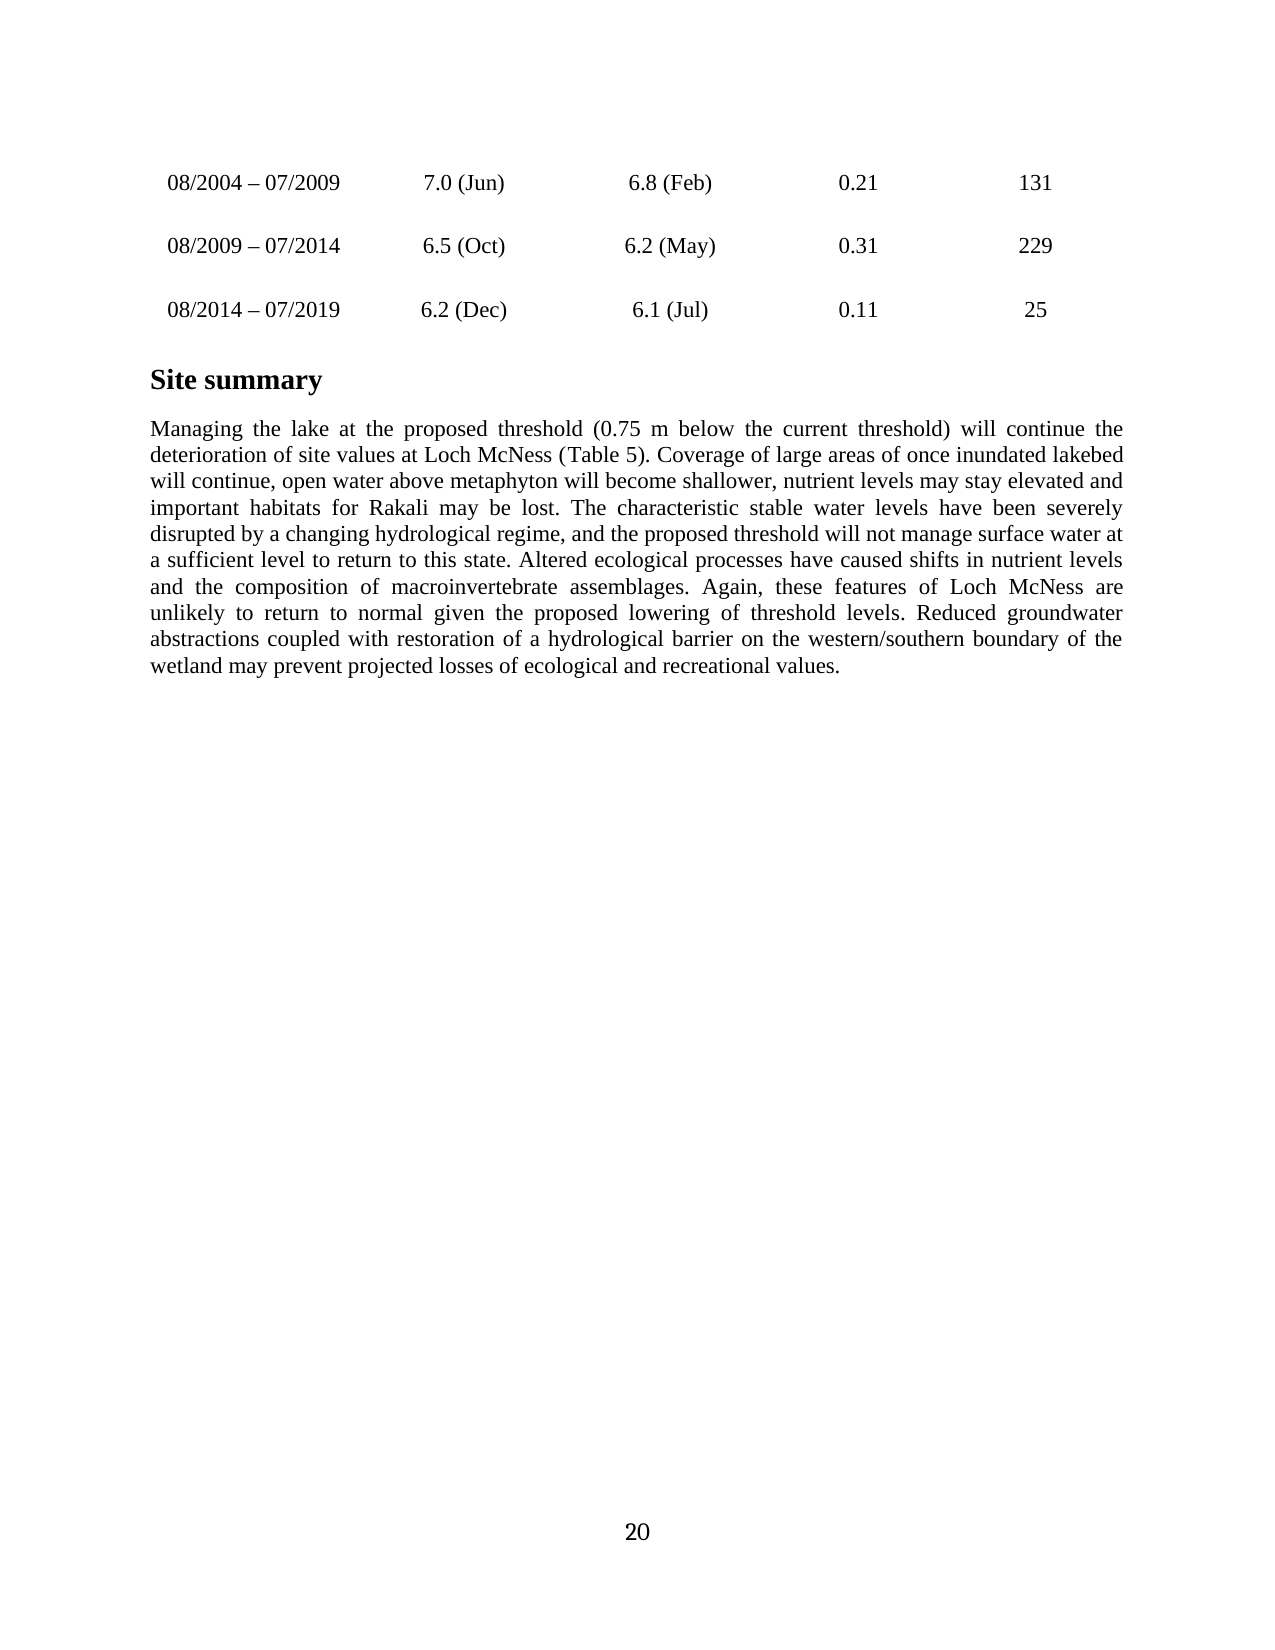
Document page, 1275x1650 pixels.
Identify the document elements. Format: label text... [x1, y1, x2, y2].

table_cell 6.8 (Feb) [571, 150, 770, 214]
table_cell 25 [947, 278, 1124, 342]
table_cell 229 [947, 214, 1124, 278]
table_cell 6.2 (May) [571, 214, 770, 278]
table_cell 0.21 [770, 150, 947, 214]
table_cell 0.11 [770, 278, 947, 342]
table_cell 0.31 [770, 214, 947, 278]
table_cell 7.0 (Jun) [357, 150, 571, 214]
text Managing the lake at the proposed threshold (0.75 m below the current threshold) will continue the deterioration of site values at Loch McNess (Table 5). Coverage of large areas of once inundated lakebed will continue, open water above metaphyton will become shallower, nutrient levels may stay elevated and important habitats for Rakali may be lost. The characteristic stable water levels have been severely disrupted by a changing hydrological regime, and the proposed threshold will not manage surface water at a sufficient level to return to this state. Altered ecological processes have caused shifts in nutrient levels and the composition of macroinvertebrate assemblages. Again, these features of Loch McNess are unlikely to return to normal given the proposed lowering of threshold levels. Reduced groundwater abstractions coupled with restoration of a hydrological barrier on the western/southern boundary of the wetland may prevent projected losses of ecological and recreational values. [150, 415, 1125, 678]
table_cell 08/2014 – 07/2019 [150, 278, 357, 342]
table_cell 08/2009 – 07/2014 [150, 214, 357, 278]
table_cell 131 [947, 150, 1124, 214]
table_cell 6.5 (Oct) [357, 214, 571, 278]
table_cell 6.1 (Jul) [571, 278, 770, 342]
table_cell 6.2 (Dec) [357, 278, 571, 342]
subtitle Site summary [150, 362, 1125, 396]
table_cell 08/2004 – 07/2009 [150, 150, 357, 214]
